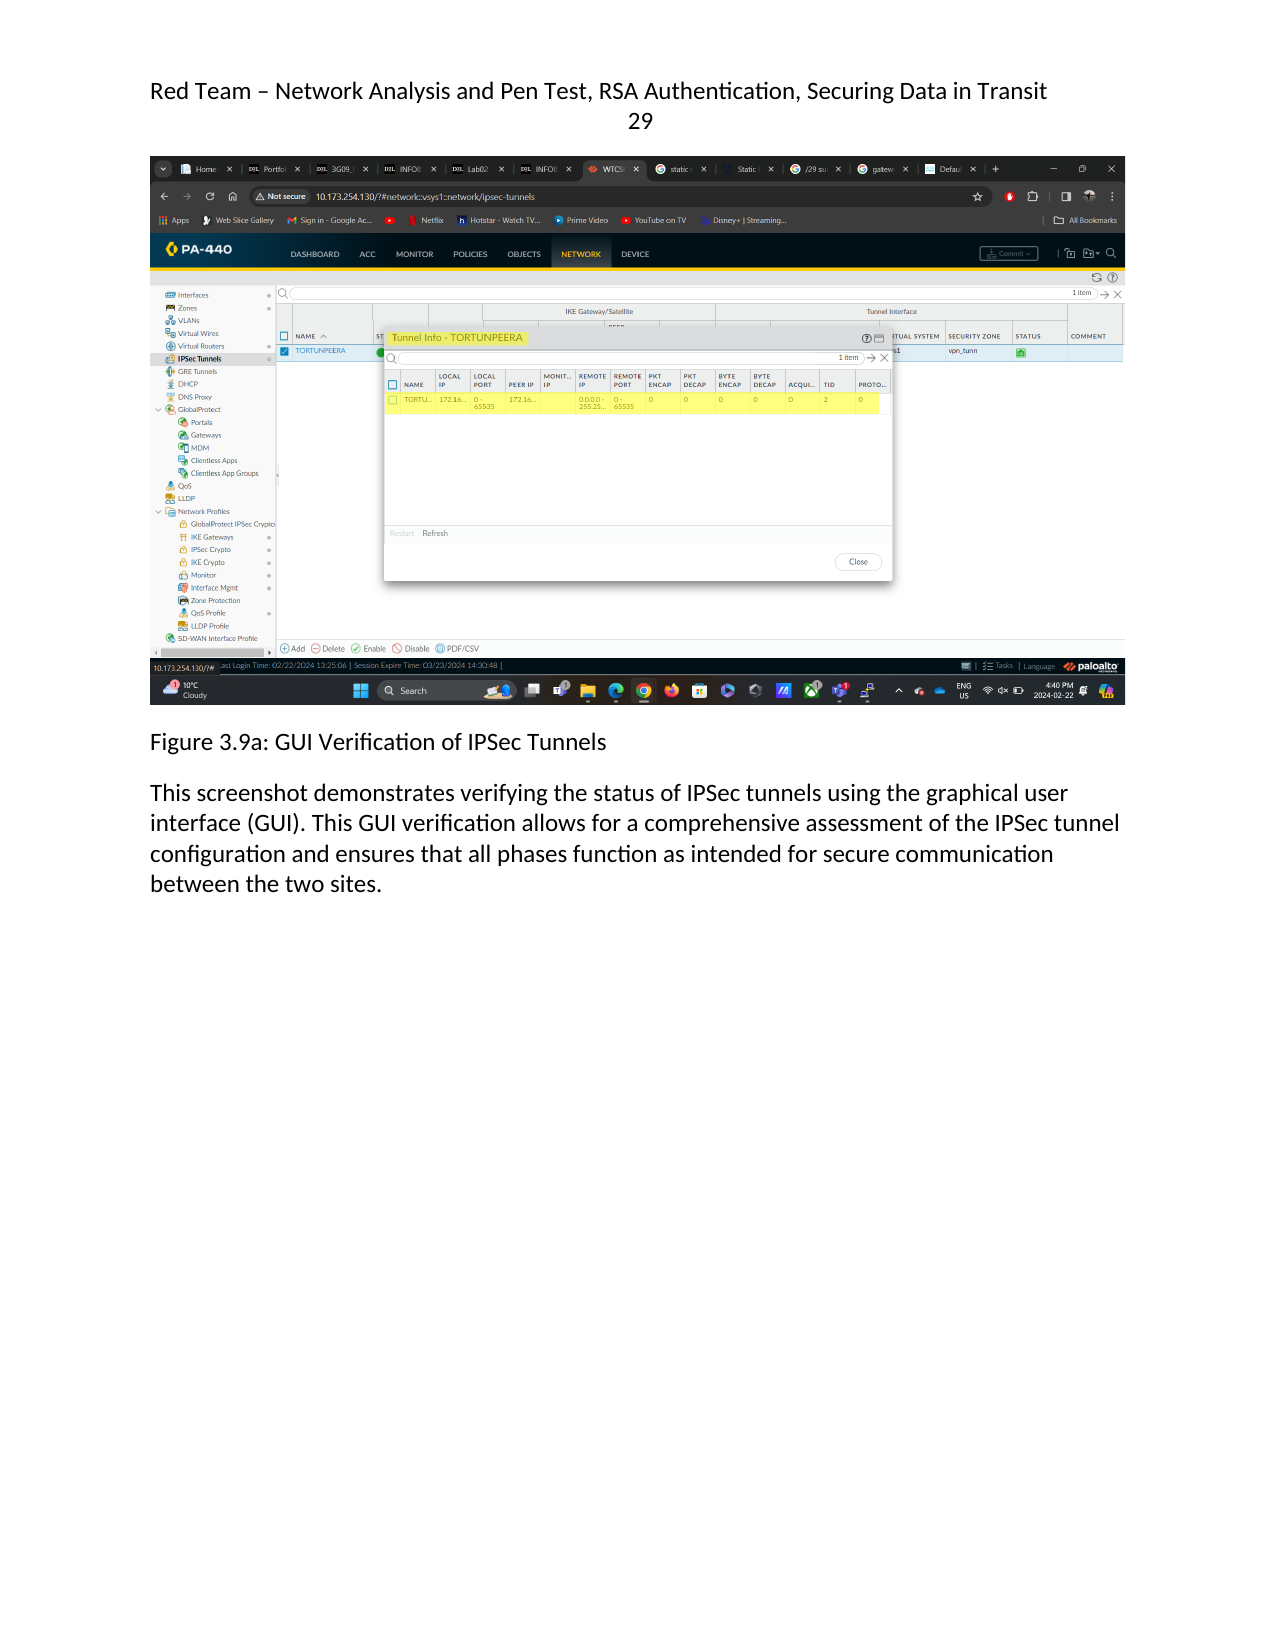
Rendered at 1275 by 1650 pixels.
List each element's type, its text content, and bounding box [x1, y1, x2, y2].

text This screenshot demonstrates verifying the status of IPSec tunnels using the graphical user interface (GUI). This GUI verification allows for a comprehensive assessment of the IPSec tunnel configuration and ensures that all phases function as intended for secure communication between the two sites. [150, 777, 1125, 899]
picture [192, 245, 231, 254]
picture [150, 156, 1125, 705]
text Figure 3.9a: GUI Verification of IPSec Tunnels [150, 726, 1125, 756]
picture [166, 242, 173, 256]
picture [183, 245, 189, 253]
